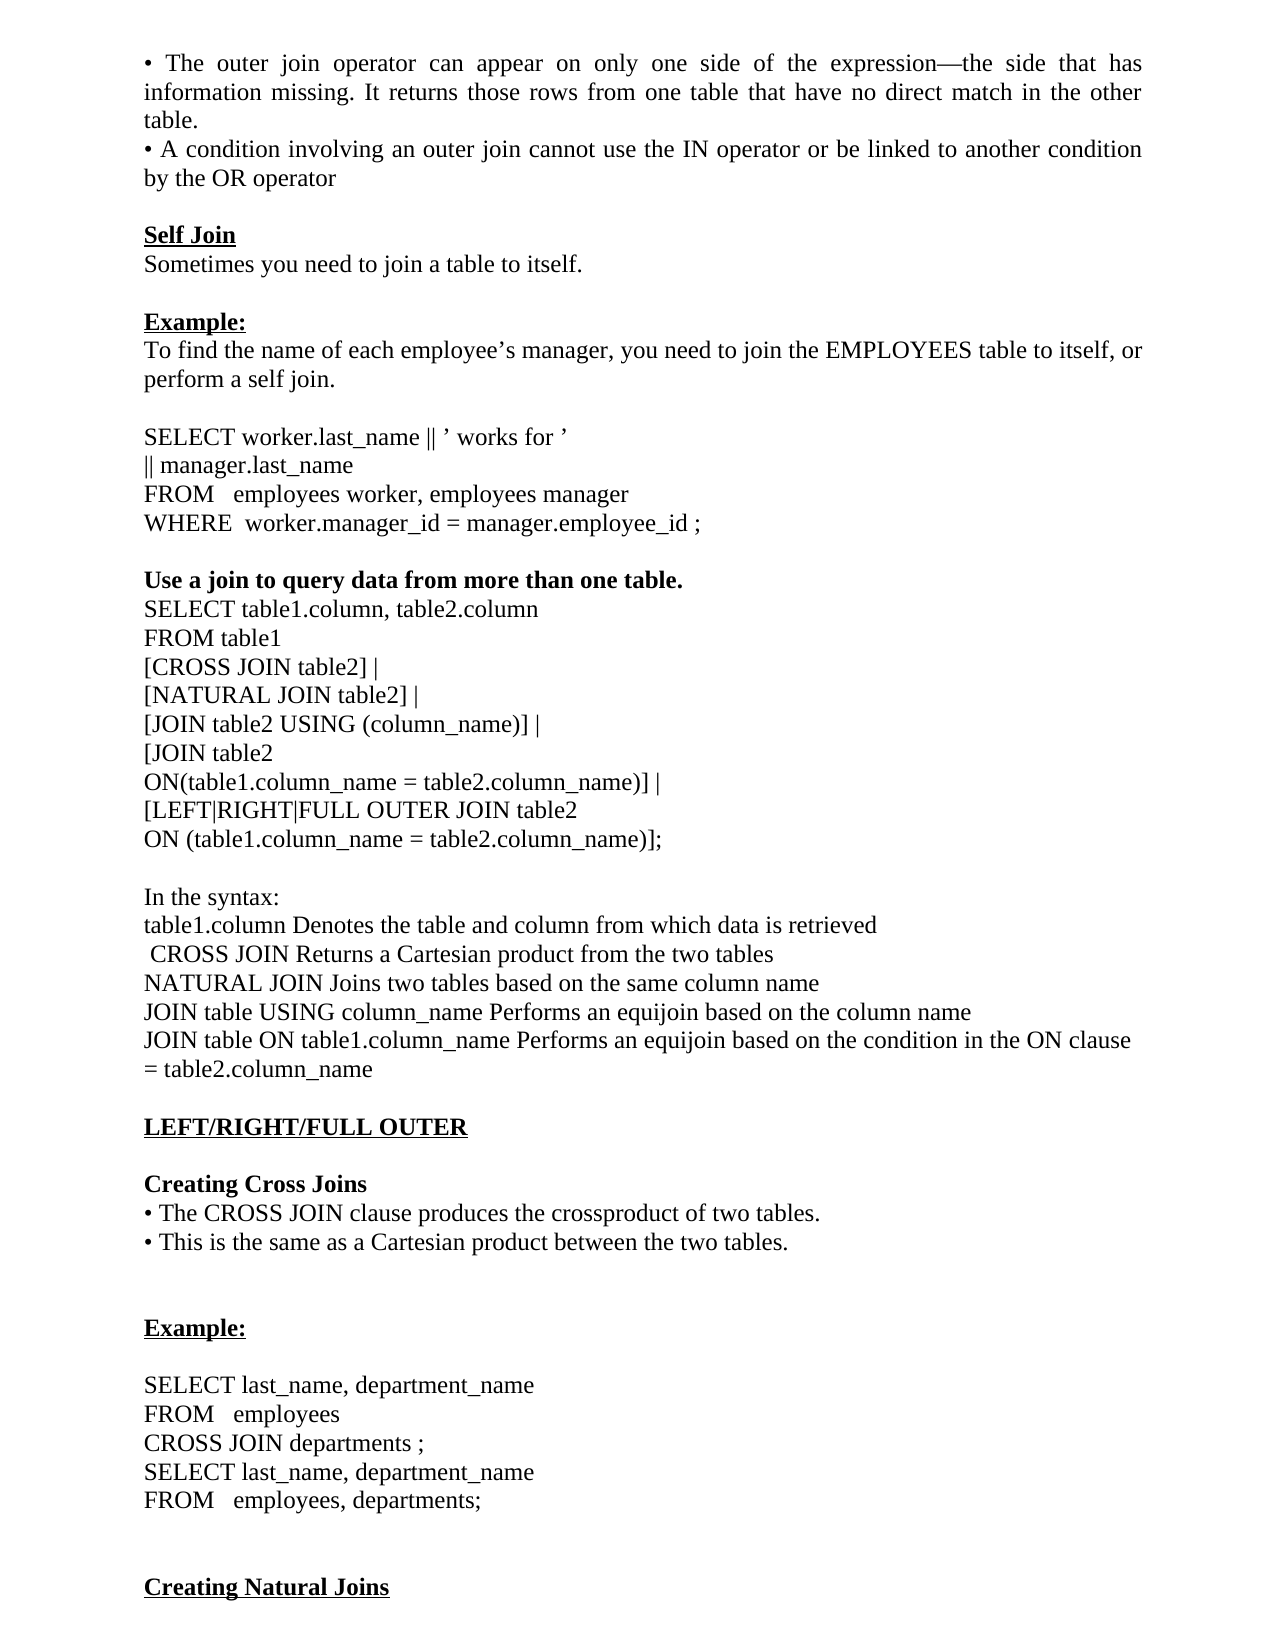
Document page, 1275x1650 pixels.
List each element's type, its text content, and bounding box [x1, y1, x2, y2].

text • A condition involving an outer join cannot use the IN operator or be linked to another condition by the OR operator [143, 134, 1144, 192]
text To find the name of each employee’s manager, you need to join the EMPLOYEES table to itself, or perform a self join. [143, 335, 1144, 393]
text FROM employees [143, 1399, 1144, 1428]
text CROSS JOIN departments ; [143, 1428, 1144, 1457]
text [JOIN table2 USING (column_name)] | [143, 709, 1144, 738]
text SELECT table1.column, table2.column [143, 594, 1144, 623]
text CROSS JOIN Returns a Cartesian product from the two tables [143, 939, 1144, 968]
text Use a join to query data from more than one table. [143, 565, 1144, 594]
text [NATURAL JOIN table2] | [143, 680, 1144, 709]
text [CROSS JOIN table2] | [143, 652, 1144, 680]
text WHERE worker.manager_id = manager.employee_id ; [143, 508, 1144, 537]
text ON (table1.column_name = table2.column_name)]; [143, 824, 1144, 853]
text [LEFT|RIGHT|FULL OUTER JOIN table2 [143, 795, 1144, 824]
text • This is the same as a Cartesian product between the two tables. [143, 1227, 1144, 1255]
text SELECT worker.last_name || ’ works for ’ [143, 422, 1144, 450]
text JOIN table ON table1.column_name Performs an equijoin based on the condition in the ON clause [143, 1025, 1144, 1054]
text SELECT last_name, department_name [143, 1457, 1144, 1485]
text FROM employees, departments; [143, 1485, 1144, 1514]
text • The CROSS JOIN clause produces the crossproduct of two tables. [143, 1198, 1144, 1227]
text Self Join [143, 220, 1144, 249]
text Sometimes you need to join a table to itself. [143, 249, 1144, 278]
text NATURAL JOIN Joins two tables based on the same column name [143, 968, 1144, 997]
text ON(table1.column_name = table2.column_name)] | [143, 767, 1144, 795]
text JOIN table USING column_name Performs an equijoin based on the column name [143, 997, 1144, 1025]
text LEFT/RIGHT/FULL OUTER [143, 1112, 1144, 1140]
text FROM table1 [143, 623, 1144, 652]
text SELECT last_name, department_name [143, 1370, 1144, 1399]
text || manager.last_name [143, 450, 1144, 479]
text In the syntax: [143, 882, 1144, 910]
text • The outer join operator can appear on only one side of the expression—the side that has information missing. It returns those rows from one table that have no direct match in the other table. [143, 48, 1144, 134]
text Creating Natural Joins [143, 1572, 1144, 1600]
text [JOIN table2 [143, 738, 1144, 767]
text = table2.column_name [143, 1054, 1144, 1083]
text table1.column Denotes the table and column from which data is retrieved [143, 910, 1144, 939]
text Example: [143, 307, 1144, 335]
text Example: [143, 1313, 1144, 1342]
text Creating Cross Joins [143, 1169, 1144, 1198]
text FROM employees worker, employees manager [143, 479, 1144, 508]
